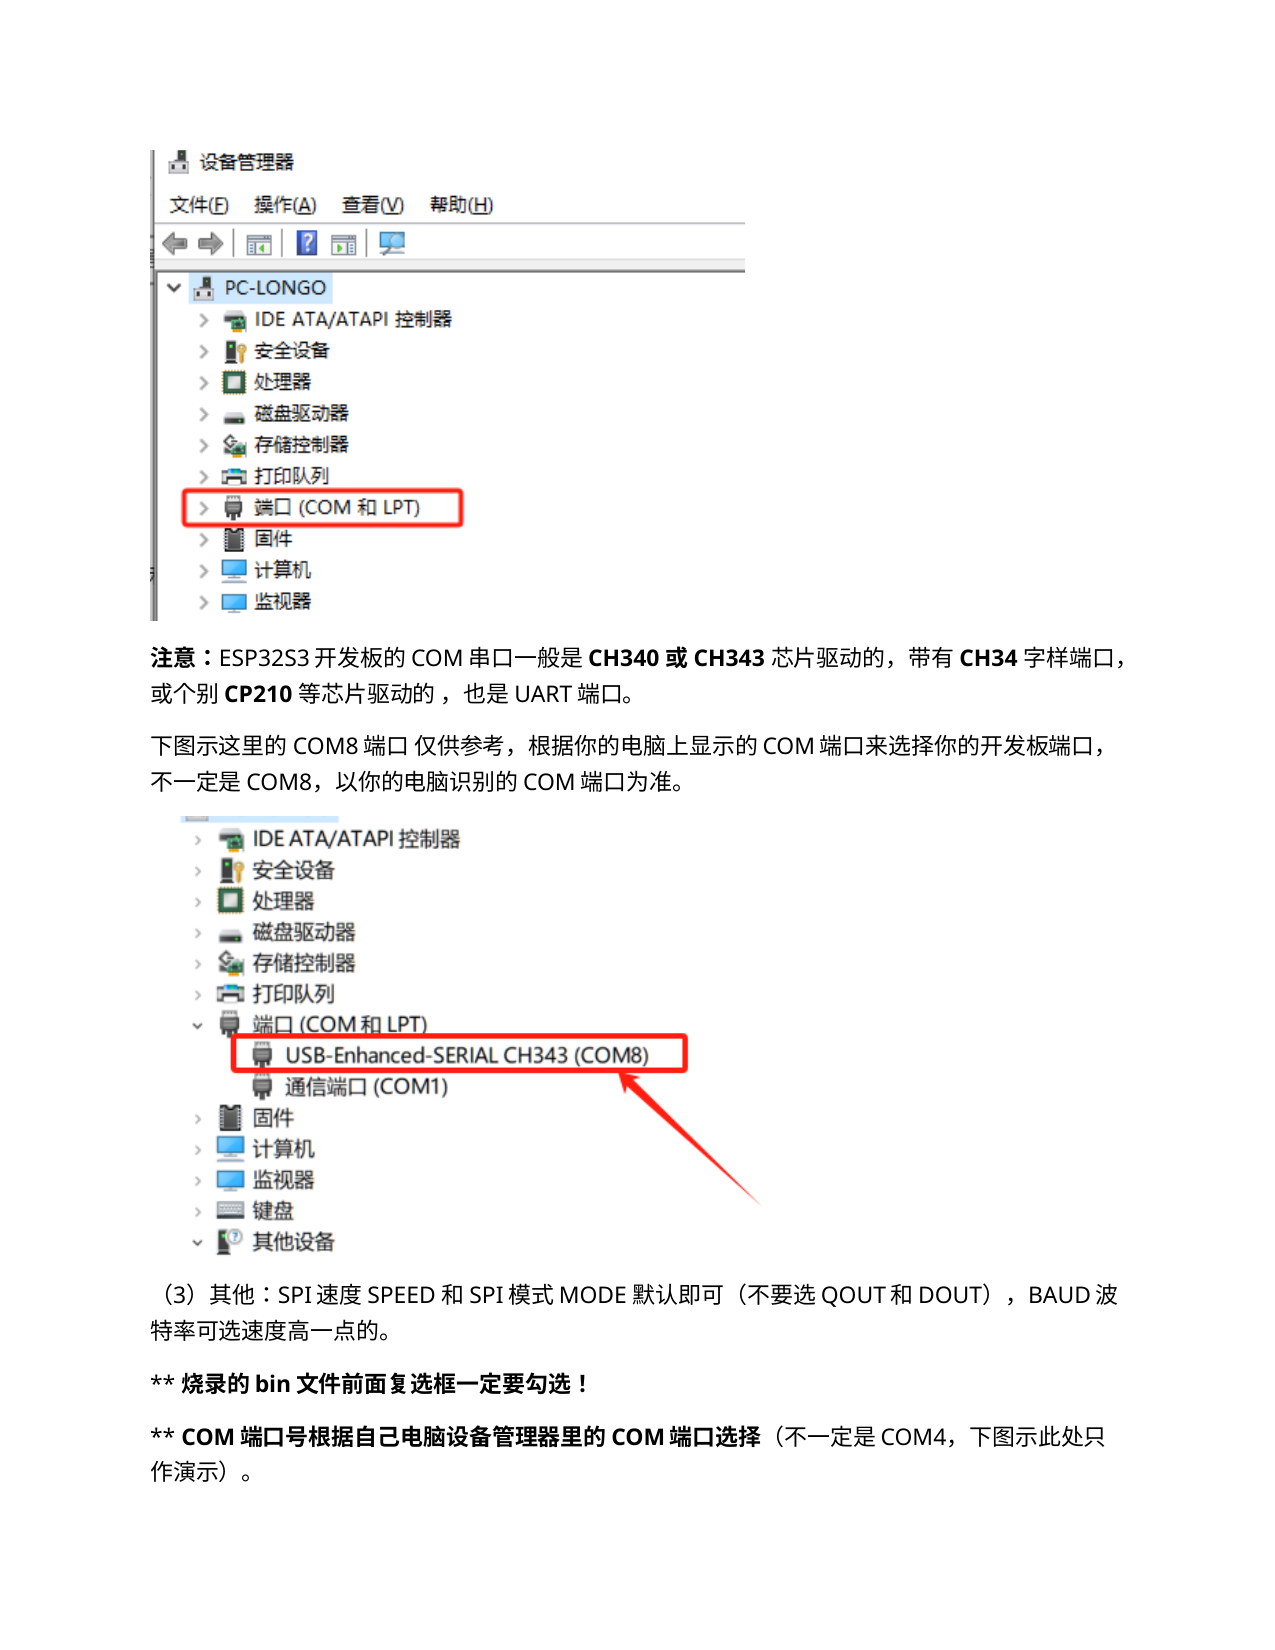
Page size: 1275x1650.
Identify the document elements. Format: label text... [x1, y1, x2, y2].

picture [150, 150, 746, 621]
text ** COM端口号根据自己电脑设备管理器里的COM端口选择（不一定是COM4，下图示此处只作演示）。 [150, 1418, 1125, 1487]
picture [150, 816, 1125, 1259]
text ** 烧录的bin文件前面复选框一定要勾选！ [150, 1366, 1125, 1399]
text 注意：ESP32S3开发板的COM串口一般是 CH340 或 CH343 芯片驱动的，带有 CH34 字样端口，或个别 CP210 等芯片驱动的 ，也是UART端口。 [150, 639, 1125, 709]
text 下图示这里的 COM8端口 仅供参考，根据你的电脑上显示的COM端口来选择你的开发板端口，不一定是COM8，以你的电脑识别的COM端口为准。 [150, 728, 1125, 797]
text （3）其他：SPI速度SPEED 和SPI模式MODE 默认即可（不要选QOUT和DOUT），BAUD波特率可选速度高一点的。 [150, 1277, 1125, 1346]
